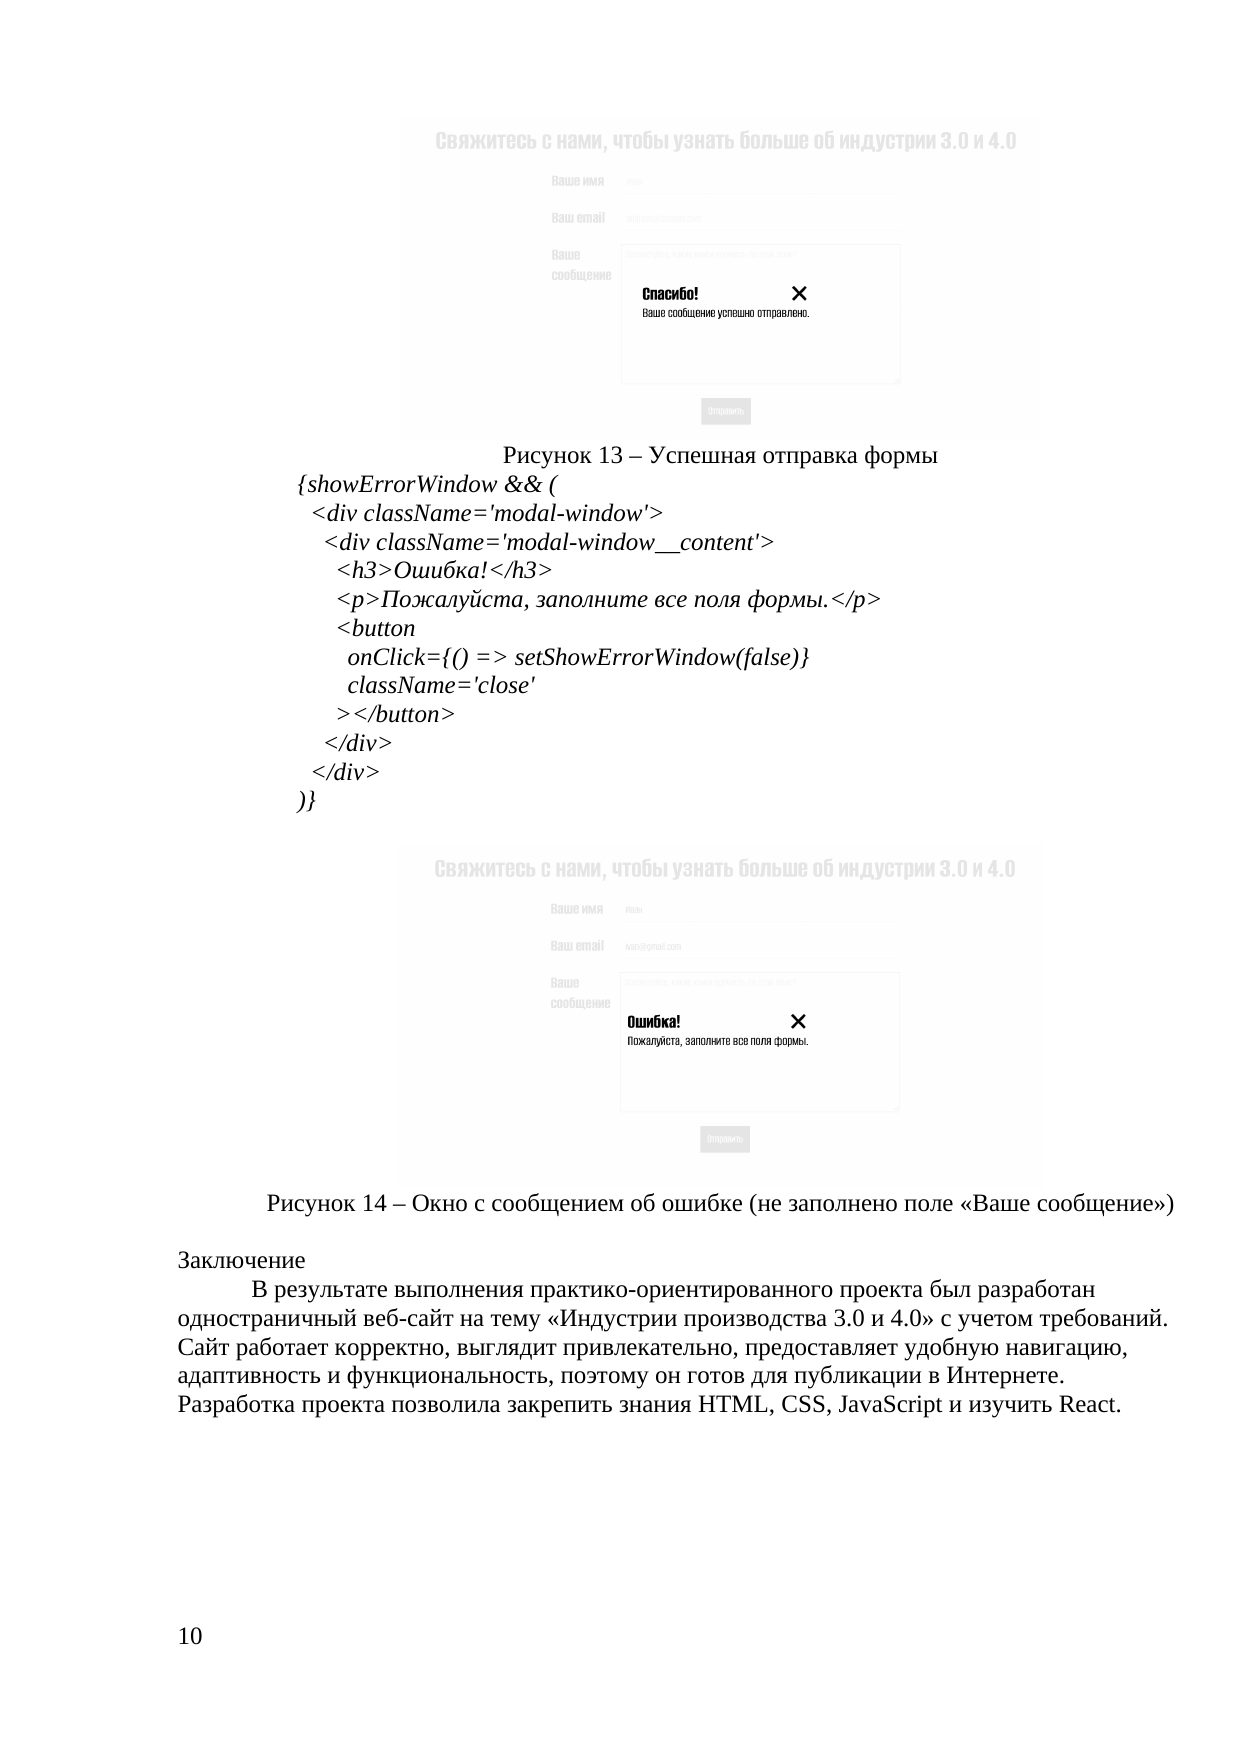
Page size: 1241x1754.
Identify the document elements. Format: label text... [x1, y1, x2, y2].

list {showErrorWindow && ( [260, 469, 1181, 498]
list <p>Пожалуйста, заполните все поля формы.</p> [260, 584, 1181, 613]
list ></button> [260, 699, 1181, 728]
list </div> [260, 728, 1181, 757]
text Заключение [177, 1246, 1181, 1274]
list <h3>Ошибка!</h3> [260, 556, 1181, 584]
list onClick={() => setShowErrorWindow(false)} [260, 642, 1181, 671]
list Рисунок 14 – Окно с сообщением об ошибке (не заполнено поле «Ваше сообщение») [260, 1188, 1181, 1217]
list <button [260, 613, 1181, 642]
list </div> [260, 757, 1181, 786]
picture [398, 843, 1043, 1189]
picture [399, 118, 1042, 441]
list <div className='modal-window'> [260, 498, 1181, 527]
list Рисунок 13 – Успешная отправка формы [260, 441, 1181, 469]
list )} [260, 786, 1181, 814]
list className='close' [260, 671, 1181, 699]
list <div className='modal-window__content'> [260, 527, 1181, 556]
text В результате выполнения практико-ориентированного проекта был разработан одностраничный веб-сайт на тему «Индустрии производства 3.0 и 4.0» с учетом требований. Сайт работает корректно, выглядит привлекательно, предоставляет удобную навигацию, адаптивность и функциональность, поэтому он готов для публикации в Интернете. Разработка проекта позволила закрепить знания HTML, CSS, JavaScript и изучить React. [177, 1274, 1181, 1418]
